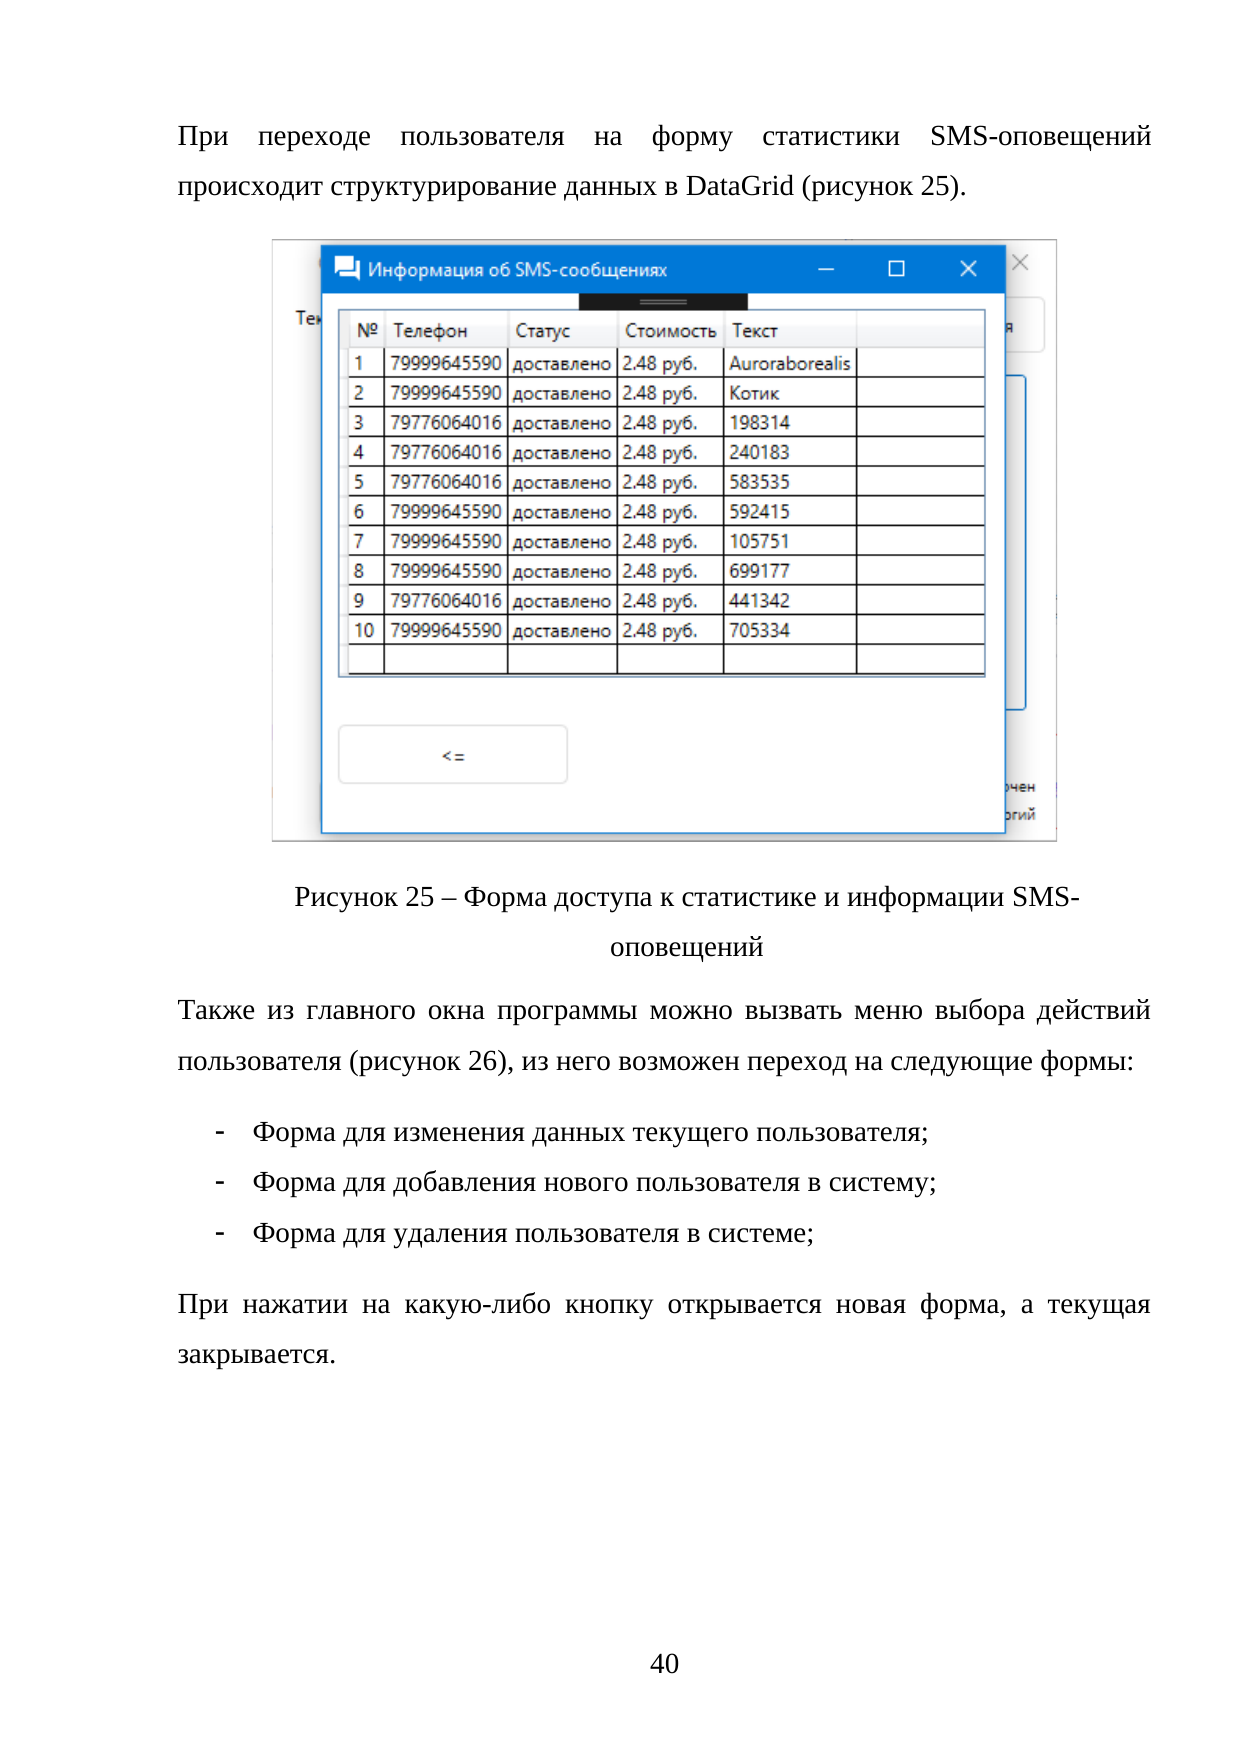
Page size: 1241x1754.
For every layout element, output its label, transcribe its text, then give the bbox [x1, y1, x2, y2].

text При переходе пользователя на форму статистики SMS-оповещений происходит структурирование данных в DataGrid (рисунок 25). [177, 118, 1152, 202]
list Форма для добавления нового пользователя в систему; [215, 1164, 1152, 1198]
picture [271, 239, 1058, 842]
list Форма для удаления пользователя в системе; [215, 1215, 1152, 1248]
text Также из главного окна программы можно вызвать меню выбора действий пользователя (рисунок 26), из него возможен переход на следующие формы: [177, 992, 1152, 1076]
text Рисунок 25 – Форма доступа к статистике и информации SMS-оповещений [222, 879, 1152, 963]
text При нажатии на какую-либо кнопку открывается новая форма, а текущая закрывается. [177, 1286, 1152, 1370]
list Форма для изменения данных текущего пользователя; [215, 1114, 1152, 1147]
